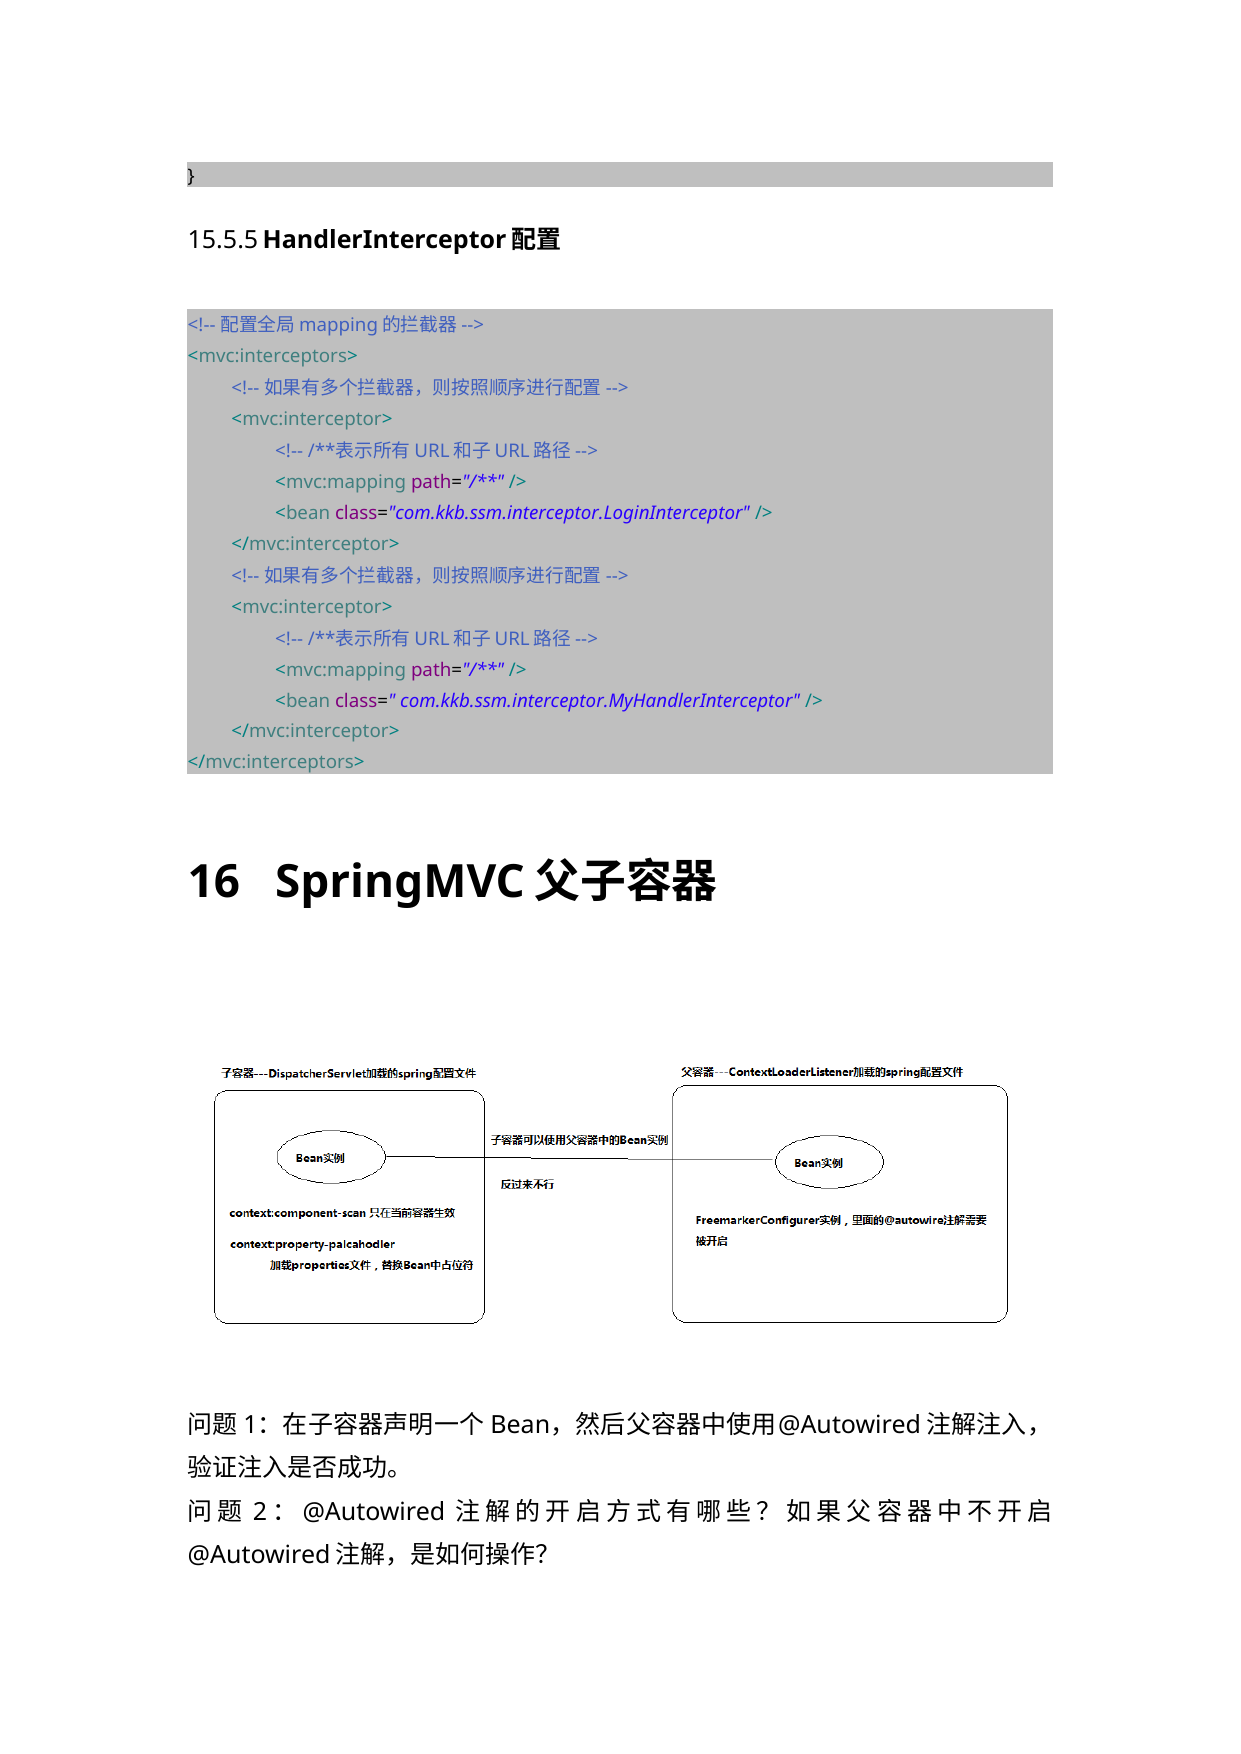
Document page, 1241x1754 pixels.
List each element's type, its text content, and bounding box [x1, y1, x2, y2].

text <bean class="com.kkb.ssm.interceptor.LoginInterceptor" /> [187, 499, 1053, 525]
text 问题2：@Autowired注解的开启方式有哪些？如果父容器中不开启@Autowired注解，是如何操作？ [187, 1491, 1053, 1571]
subtitle SpringMVC父子容器 [187, 845, 1053, 911]
subtitle HandlerInterceptor配置 [187, 220, 1053, 256]
text <!-- 如果有多个拦截器，则按照顺序进行配置 --> [187, 373, 1053, 400]
text </mvc:interceptor> [187, 717, 1053, 743]
picture [187, 1039, 1053, 1358]
text <mvc:interceptor> [187, 593, 1053, 618]
text <bean class=" com.kkb.ssm.interceptor.MyHandlerInterceptor" /> [187, 687, 1053, 712]
text <!-- 如果有多个拦截器，则按照顺序进行配置 --> [187, 560, 1053, 588]
text <mvc:mapping path="/**" /> [187, 656, 1053, 682]
text 问题1：在子容器声明一个Bean，然后父容器中使用@Autowired注解注入，验证注入是否成功。 [187, 1404, 1053, 1484]
text } [187, 162, 1053, 187]
text <!-- /**表示所有URL和子URL路径 --> [187, 436, 1053, 463]
text <mvc:interceptors> [187, 342, 1053, 368]
text </mvc:interceptors> [187, 748, 1053, 774]
text <mvc:interceptor> [187, 405, 1053, 431]
text <!-- 配置全局mapping的拦截器 --> [187, 309, 1053, 337]
text </mvc:interceptor> [187, 530, 1053, 555]
text <!-- /**表示所有URL和子URL路径 --> [187, 624, 1053, 651]
text <mvc:mapping path="/**" /> [187, 468, 1053, 494]
